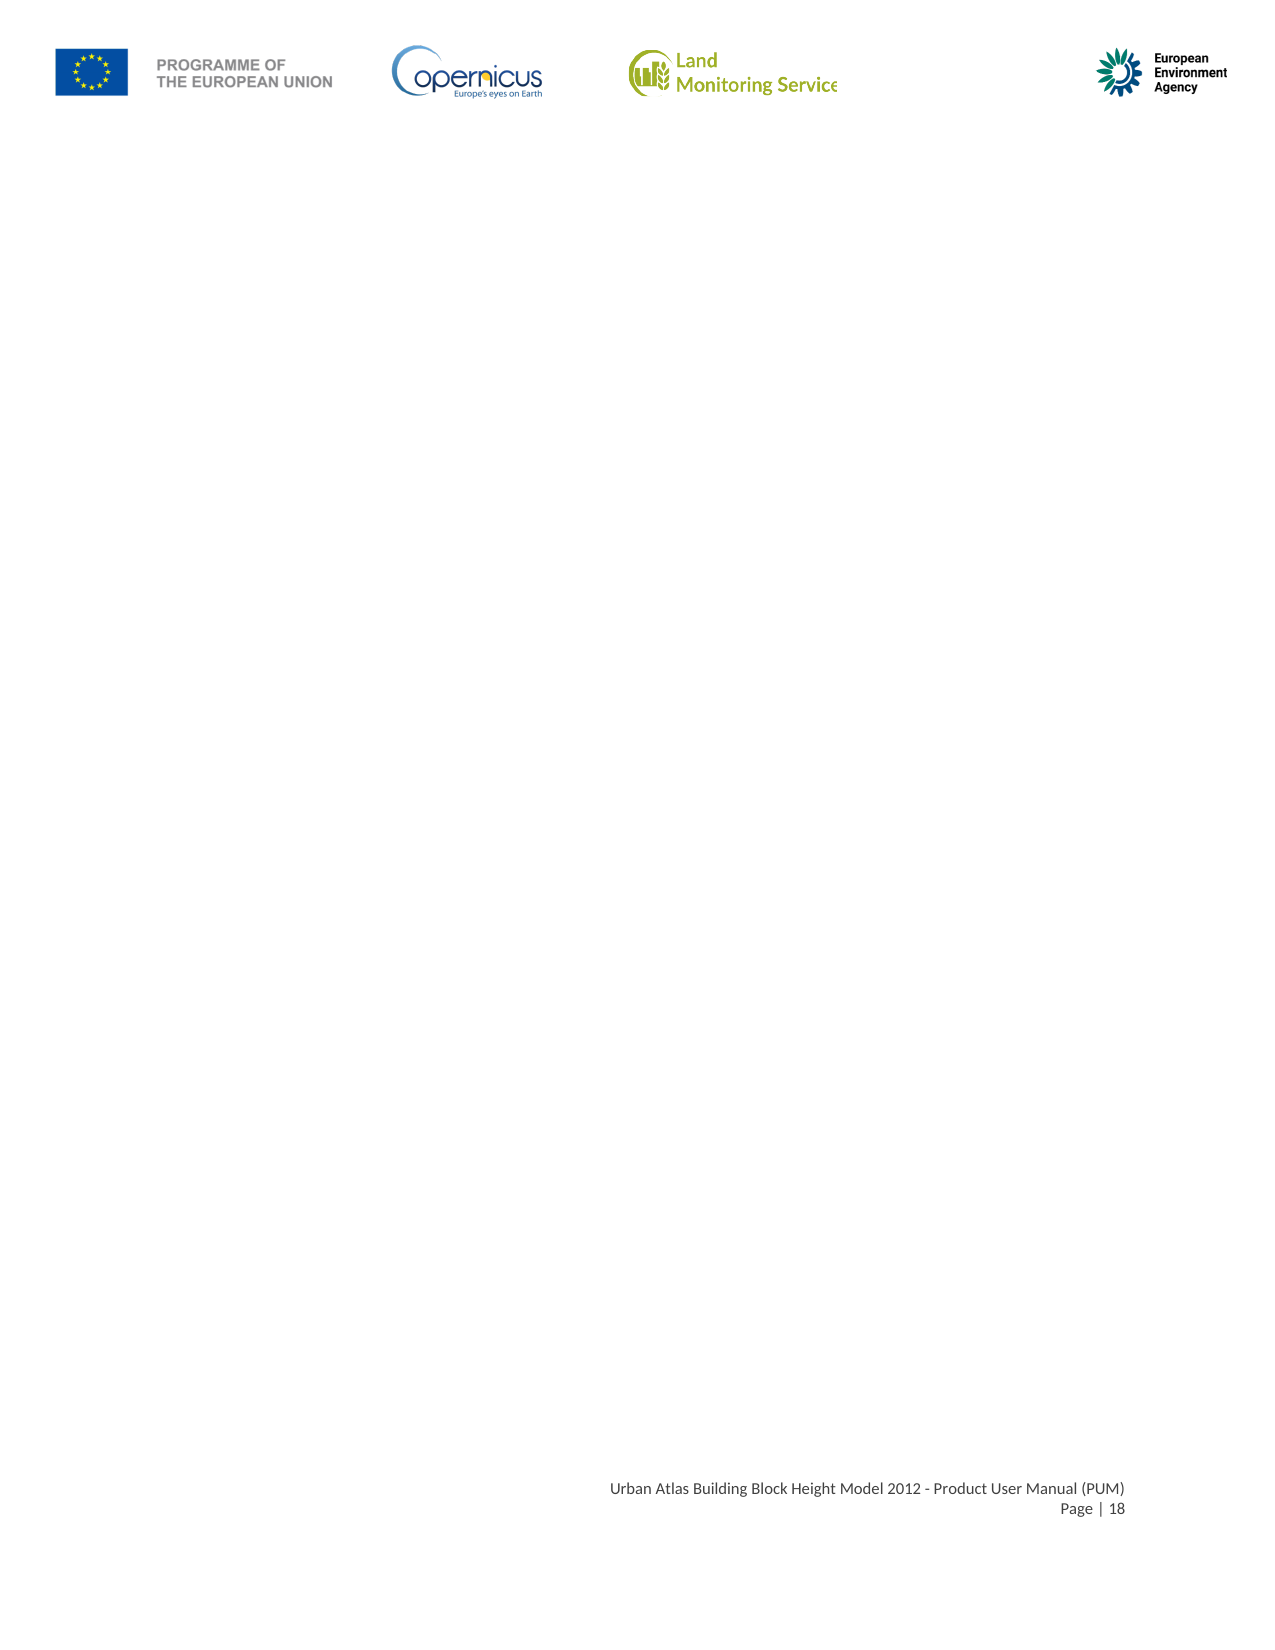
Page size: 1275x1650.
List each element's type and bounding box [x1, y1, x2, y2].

picture [29, 21, 351, 124]
picture [371, 15, 560, 130]
picture [1094, 46, 1228, 97]
picture [628, 50, 837, 97]
